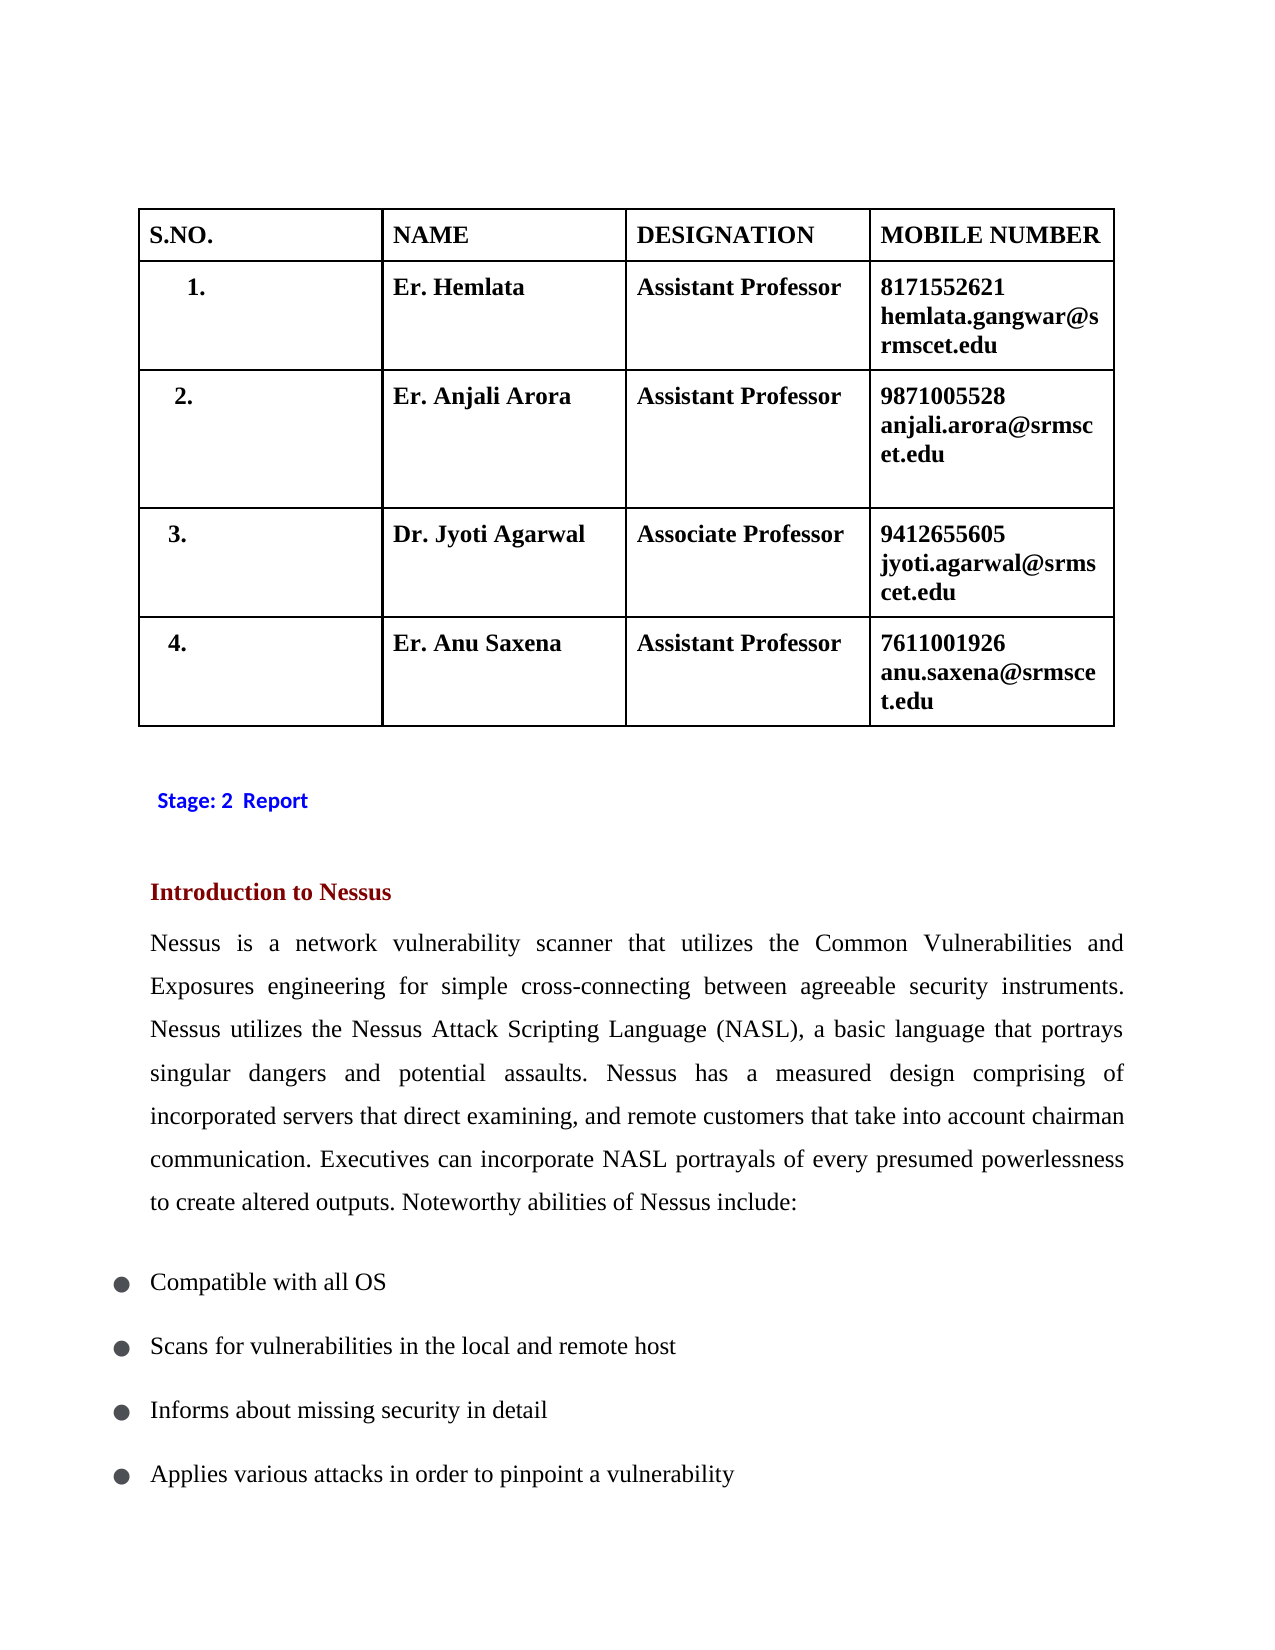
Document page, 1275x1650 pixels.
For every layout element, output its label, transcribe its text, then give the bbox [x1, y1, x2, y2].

table_cell 4. [140, 618, 381, 725]
list Applies various attacks in order to pinpoint a vulnerability [112, 1451, 1125, 1494]
table_cell 9871005528 anjali.arora@srmscet.edu [871, 371, 1113, 507]
list Scans for vulnerabilities in the local and remote host [112, 1323, 1125, 1366]
text Stage: 2 Report [157, 787, 1096, 814]
table_cell Assistant Professor [627, 371, 869, 507]
table_cell 7611001926 anu.saxena@srmscet.edu [871, 618, 1113, 725]
table_cell Er. Hemlata [384, 262, 625, 369]
table_cell Associate Professor [627, 509, 869, 616]
table_cell Er. Anjali Arora [384, 371, 625, 507]
table_header DESIGNATION [627, 210, 869, 260]
list Informs about missing security in detail [112, 1387, 1125, 1430]
list Compatible with all OS [112, 1259, 1125, 1302]
table_header MOBILE NUMBER [871, 210, 1113, 260]
table_cell 9412655605 jyoti.agarwal@srmscet.edu [871, 509, 1113, 616]
table_cell [140, 262, 381, 369]
table_cell 2. [140, 371, 381, 507]
table_header S.NO. [140, 210, 381, 260]
table_cell Assistant Professor [627, 618, 869, 725]
table_cell Er. Anu Saxena [384, 618, 625, 725]
table_cell 3. [140, 509, 381, 616]
table_cell Dr. Jyoti Agarwal [384, 509, 625, 616]
text Introduction to Nessus [150, 877, 1125, 906]
text Nessus is a network vulnerability scanner that utilizes the Common Vulnerabilities and Exposures engineering for simple cross-connecting between agreeable security instruments. Nessus utilizes the Nessus Attack Scripting Language (NASL), a basic language that portrays singular dangers and potential assaults. Nessus has a measured design comprising of incorporated servers that direct examining, and remote customers that take into account chairman communication. Executives can incorporate NASL portrayals of every presumed powerlessness to create altered outputs. Noteworthy abilities of Nessus include: [150, 928, 1125, 1216]
table_header NAME [384, 210, 625, 260]
table_cell 8171552621 hemlata.gangwar@srmscet.edu [871, 262, 1113, 369]
table_cell Assistant Professor [627, 262, 869, 369]
